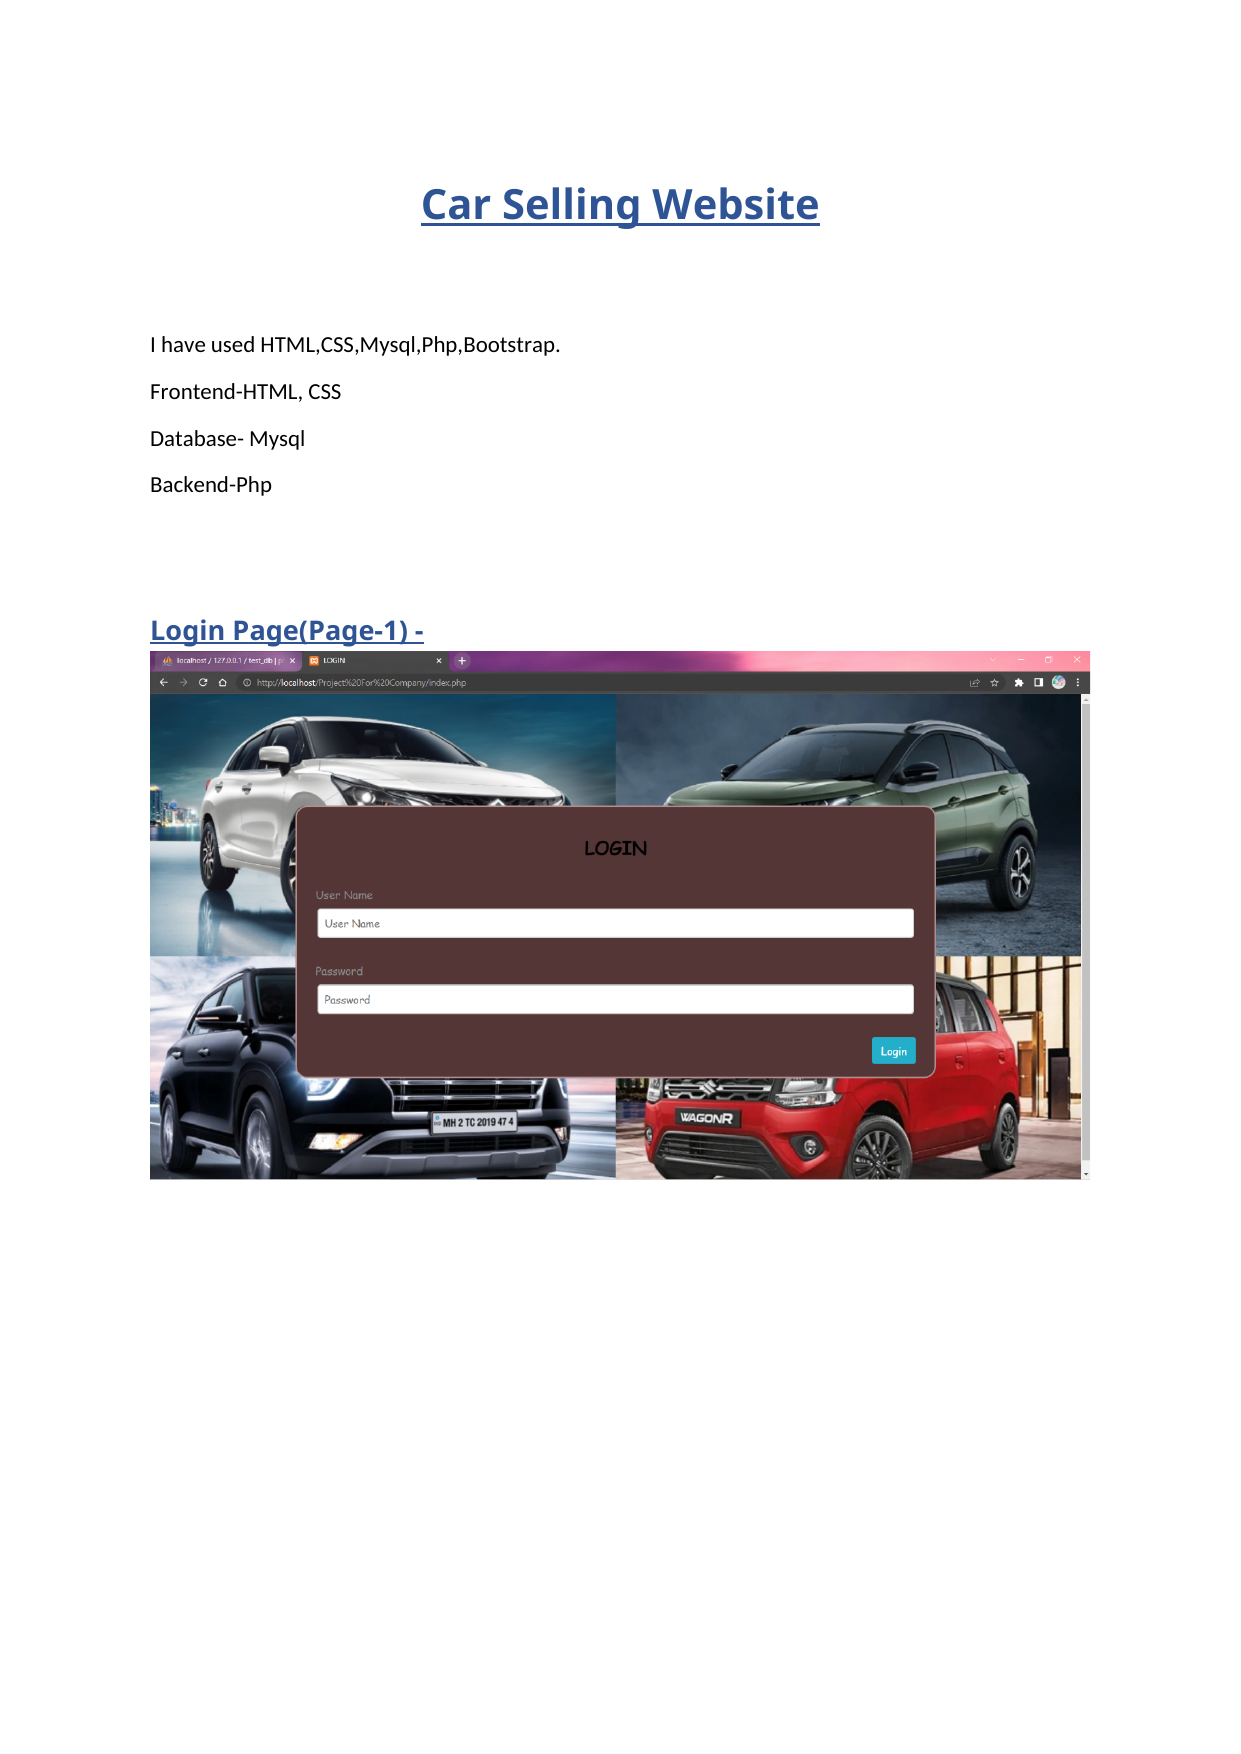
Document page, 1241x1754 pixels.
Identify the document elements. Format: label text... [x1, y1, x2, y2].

text Database- Mysql [150, 424, 1090, 452]
subtitle Login Page(Page-1) - [150, 611, 1090, 648]
picture [150, 651, 1091, 1180]
text I have used HTML,CSS,Mysql,Php,Bootstrap. [150, 330, 1090, 358]
text Frontend-HTML, CSS [150, 377, 1090, 405]
text Backend-Php [150, 471, 1090, 499]
subtitle Car Selling Website [150, 175, 1090, 232]
